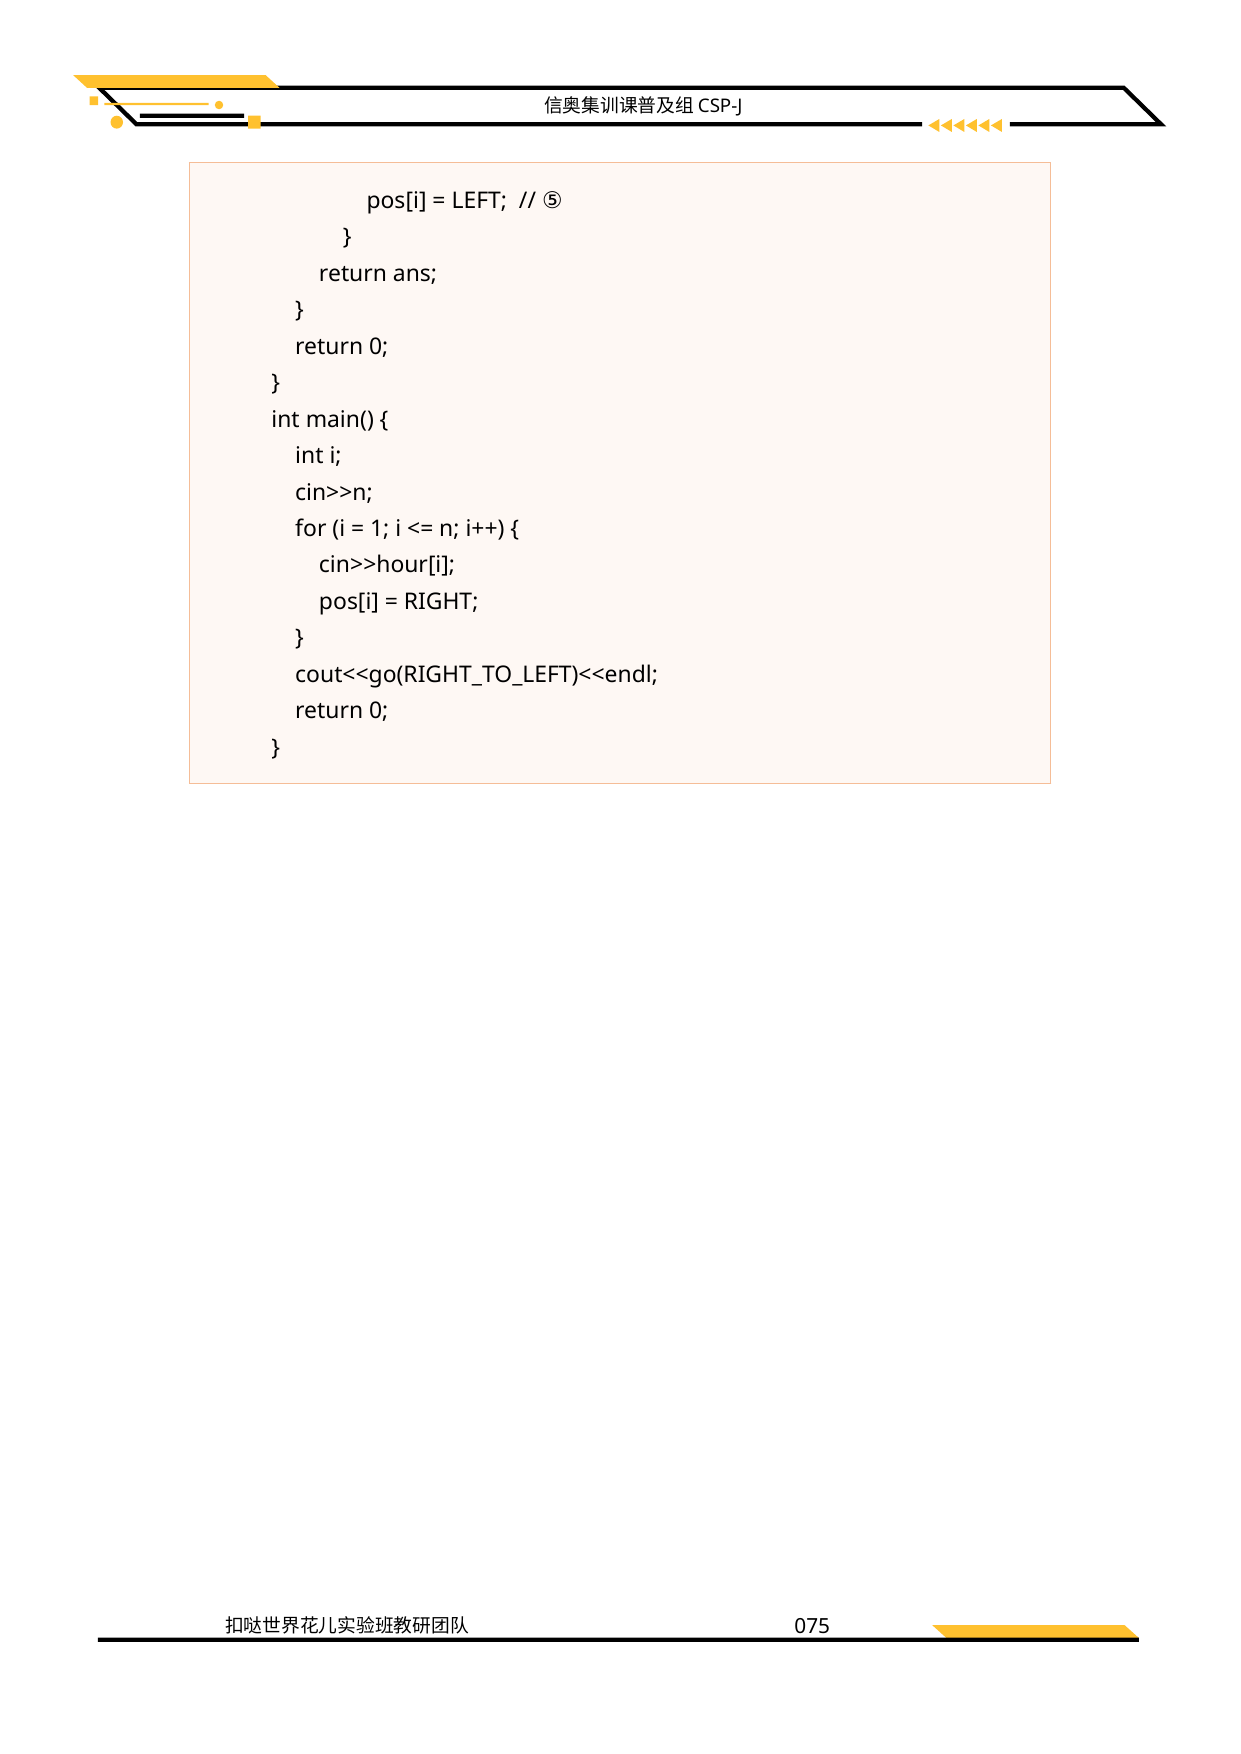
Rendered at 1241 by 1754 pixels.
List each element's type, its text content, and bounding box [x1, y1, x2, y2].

text for (i = 1; i <= n; i++) { [190, 490, 1050, 527]
text cin>>hour[i]; [190, 527, 1050, 563]
text } [190, 271, 1050, 308]
text return 0; [190, 308, 1050, 344]
text pos[i] = LEFT; // ⑤ [190, 163, 1050, 198]
text } [190, 709, 1050, 783]
text return 0; [190, 672, 1050, 709]
text pos[i] = RIGHT; [190, 563, 1050, 599]
text } [190, 599, 1050, 636]
text cout<<go(RIGHT_TO_LEFT)<<endl; [190, 636, 1050, 672]
text } [190, 198, 1050, 235]
text int main() { [190, 381, 1050, 417]
text int i; [190, 417, 1050, 454]
text cin>>n; [190, 454, 1050, 490]
text } [190, 344, 1050, 381]
text return ans; [190, 235, 1050, 271]
